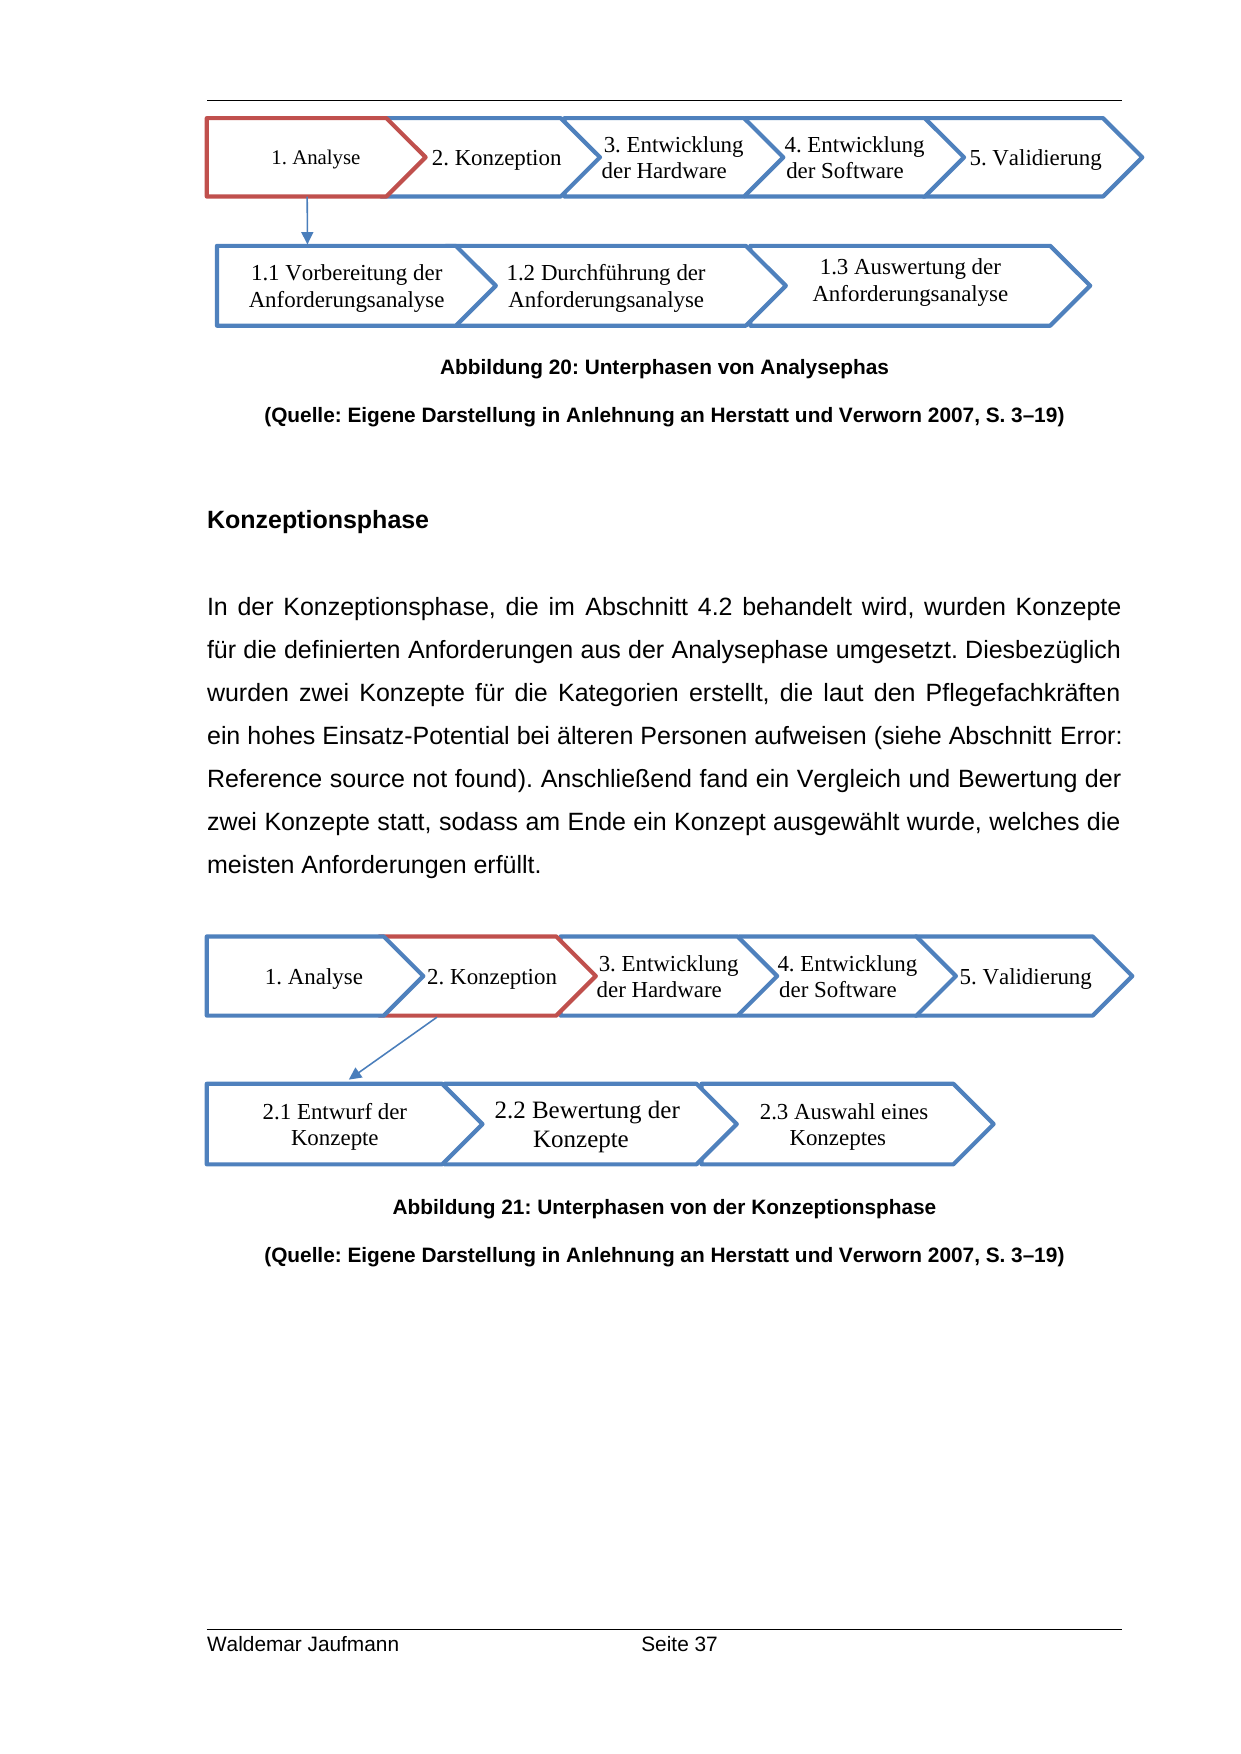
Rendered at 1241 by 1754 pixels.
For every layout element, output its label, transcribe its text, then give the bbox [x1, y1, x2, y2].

text Konzeptionsphase [207, 505, 1122, 534]
text In der Konzeptionsphase, die im Abschnitt 4.2 behandelt wird, wurden Konzepte für die definierten Anforderungen aus der Analysephase umgesetzt. Diesbezüglich wurden zwei Konzepte für die Kategorien erstellt, die laut den Pflegefachkräften ein hohes Einsatz-Potential bei älteren Personen aufweisen (siehe Abschnitt 0). Anschließend fand ein Vergleich und Bewertung der zwei Konzepte statt, sodass am Ende ein Konzept ausgewählt wurde, welches die meisten Anforderungen erfüllt. [207, 592, 1122, 879]
text Abbildung 21: Unterphasen von der Konzeptionsphase [207, 1195, 1122, 1219]
text (Quelle: Eigene Darstellung in Anlehnung an Herstatt und Verworn 2007, S. 3–19) [207, 403, 1122, 427]
text Abbildung 20: Unterphasen von Analysephas [207, 354, 1122, 378]
text (Quelle: Eigene Darstellung in Anlehnung an Herstatt und Verworn 2007, S. 3–19) [207, 1243, 1122, 1267]
